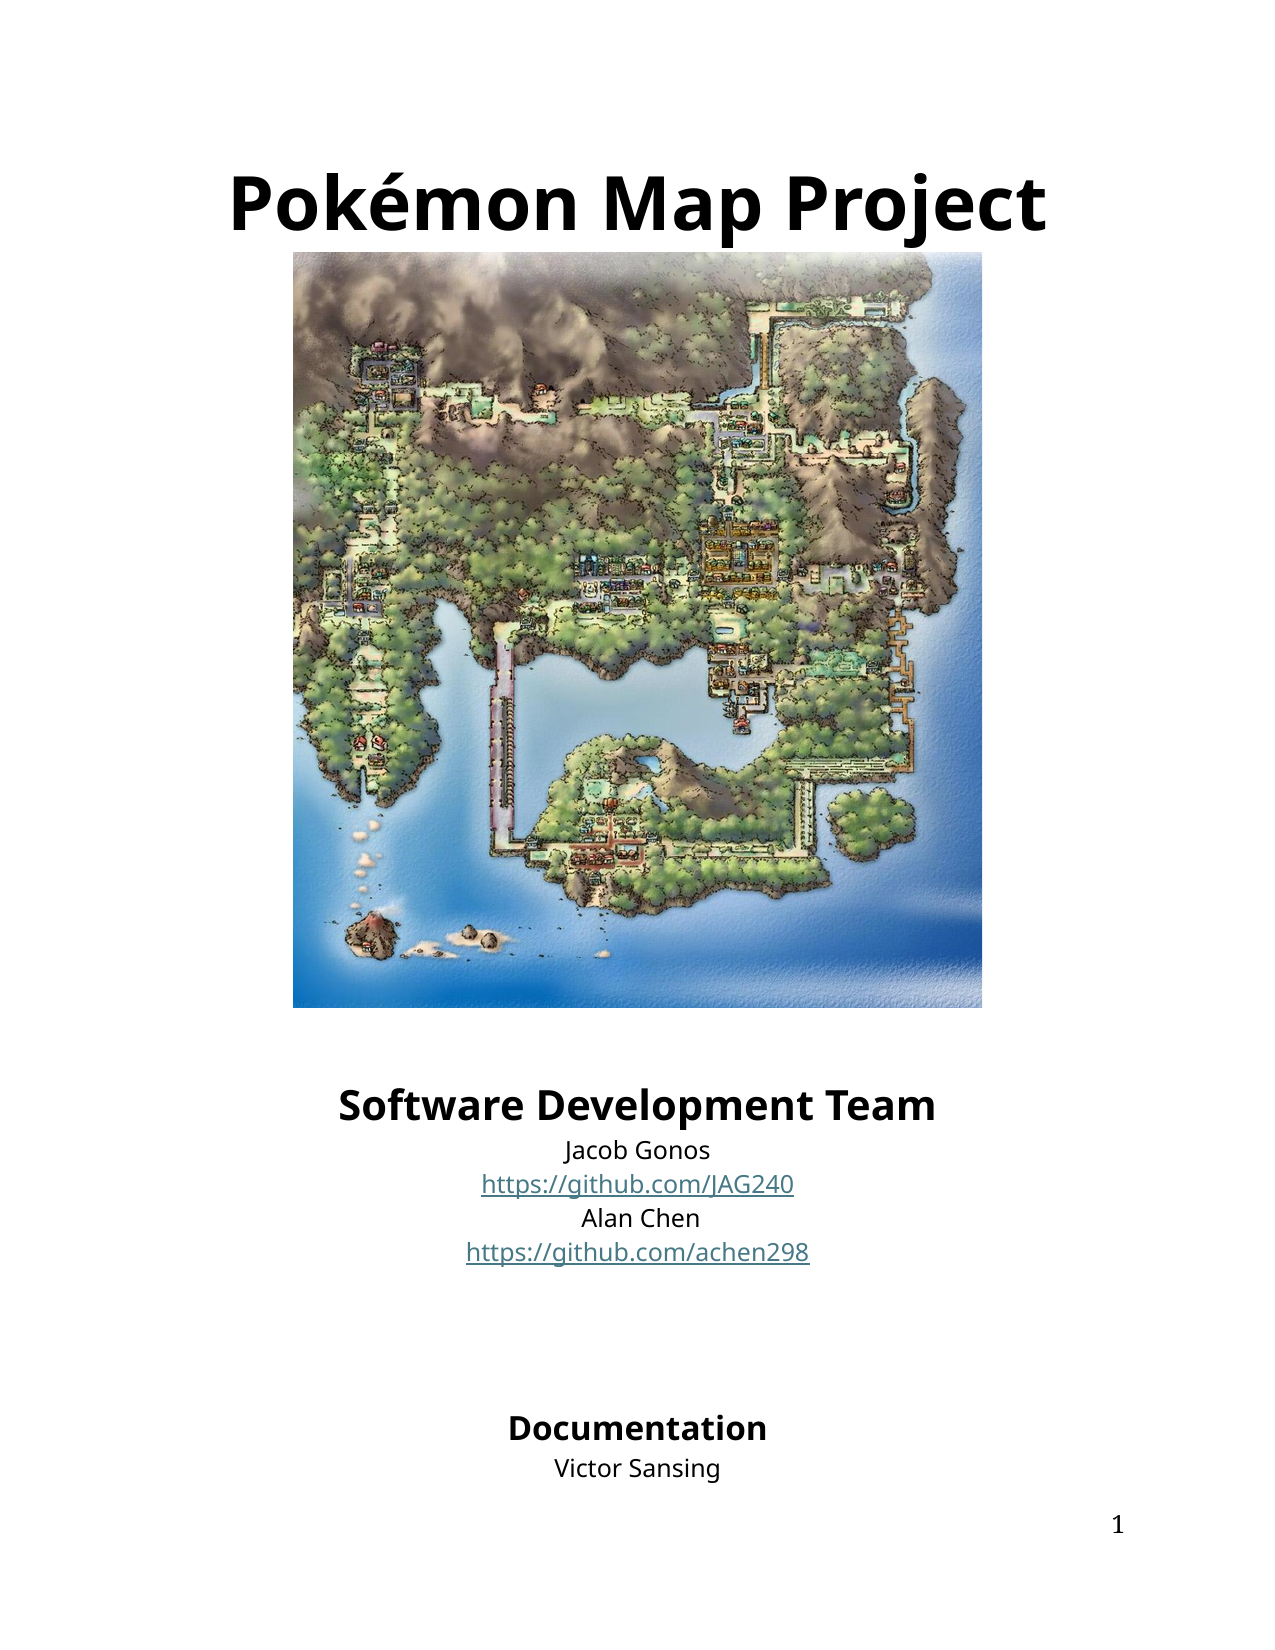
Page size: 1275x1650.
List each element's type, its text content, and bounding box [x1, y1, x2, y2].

text https://github.com/JAG240 [150, 1167, 1125, 1201]
text Pokémon Map Project [150, 150, 1125, 252]
text Documentation [150, 1405, 1125, 1450]
text https://github.com/achen298 [150, 1235, 1125, 1269]
picture [293, 252, 983, 1008]
text Jacob Gonos [150, 1132, 1125, 1167]
text Software Development Team [150, 1076, 1125, 1132]
text Victor Sansing [150, 1450, 1125, 1484]
text Alan Chen [150, 1201, 1125, 1235]
